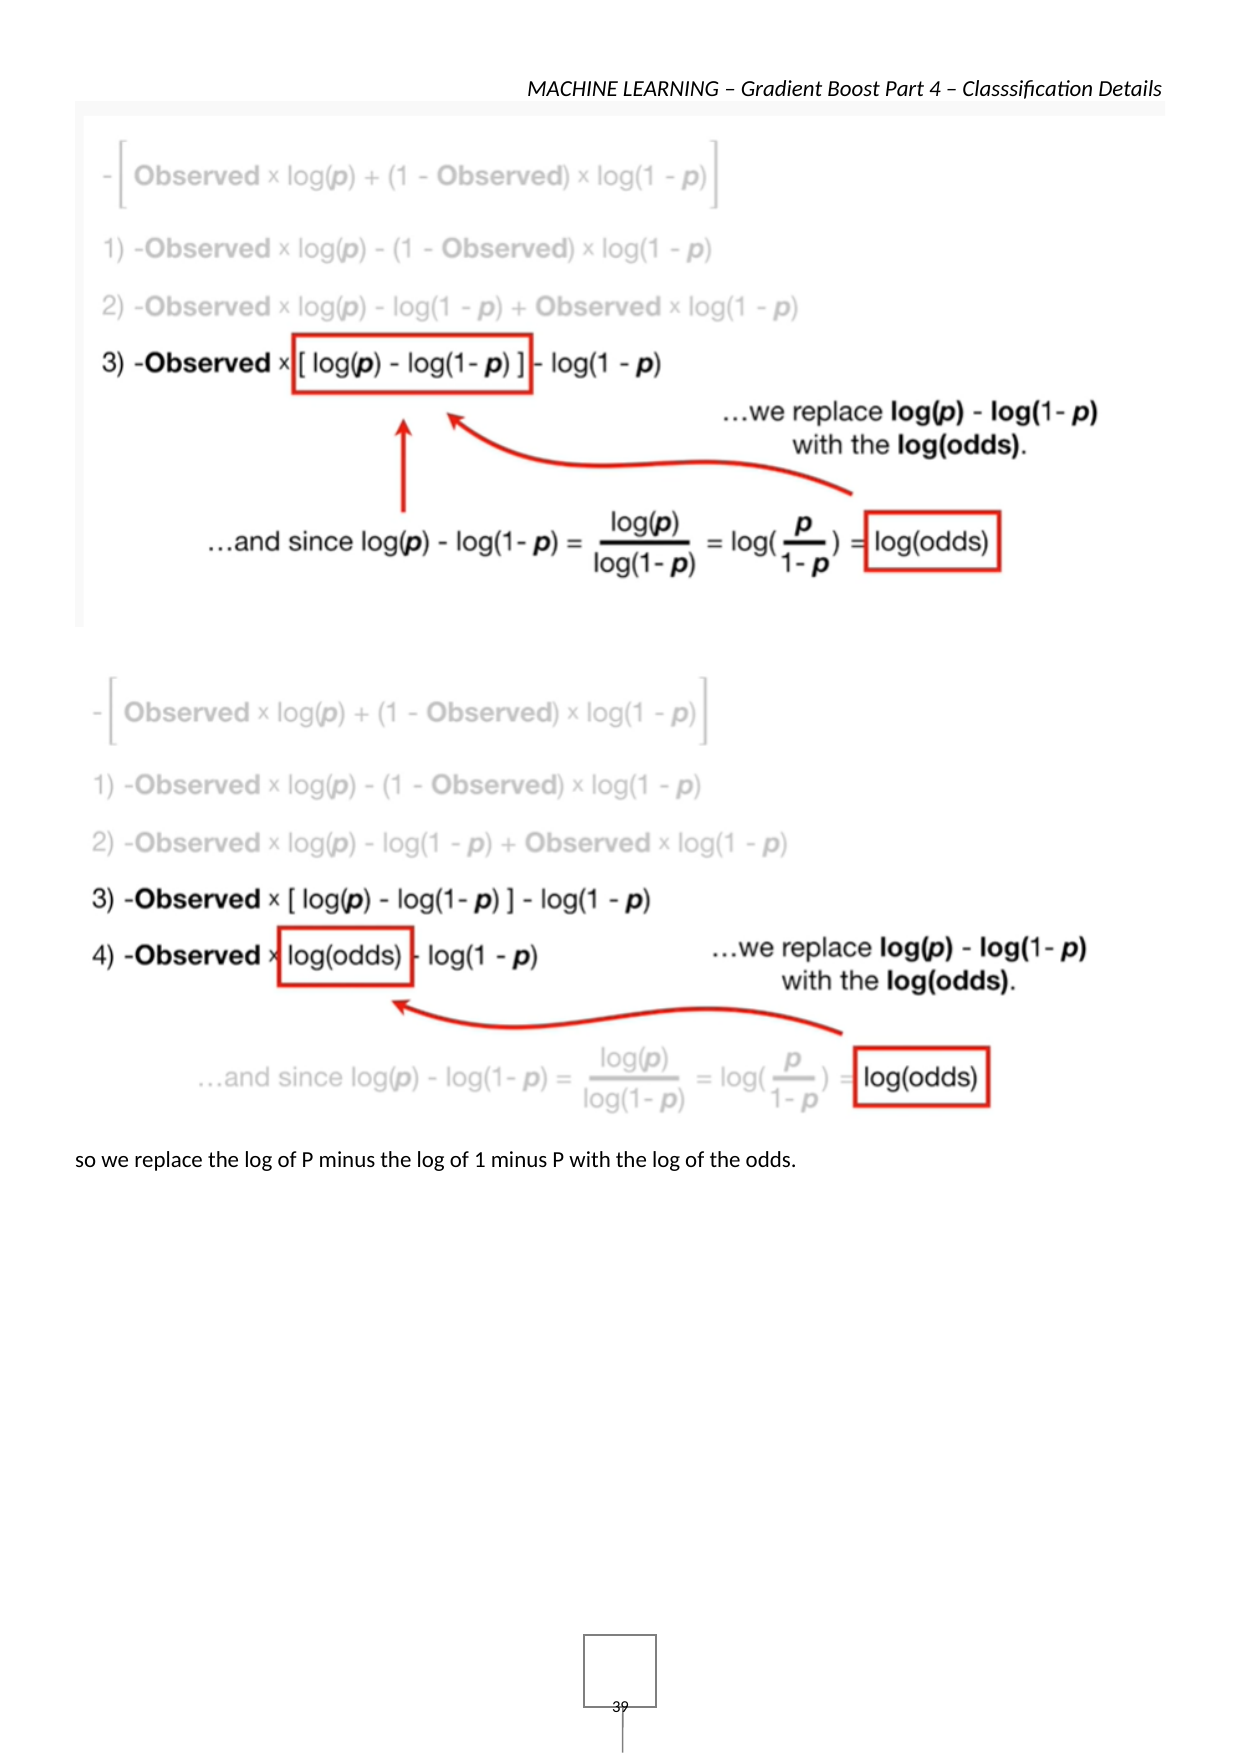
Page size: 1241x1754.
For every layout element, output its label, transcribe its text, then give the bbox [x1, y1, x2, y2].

picture [75, 101, 1166, 627]
text so we replace the log of P minus the log of 1 minus P with the log of the odds. [75, 1145, 1165, 1173]
picture [75, 654, 1166, 1145]
